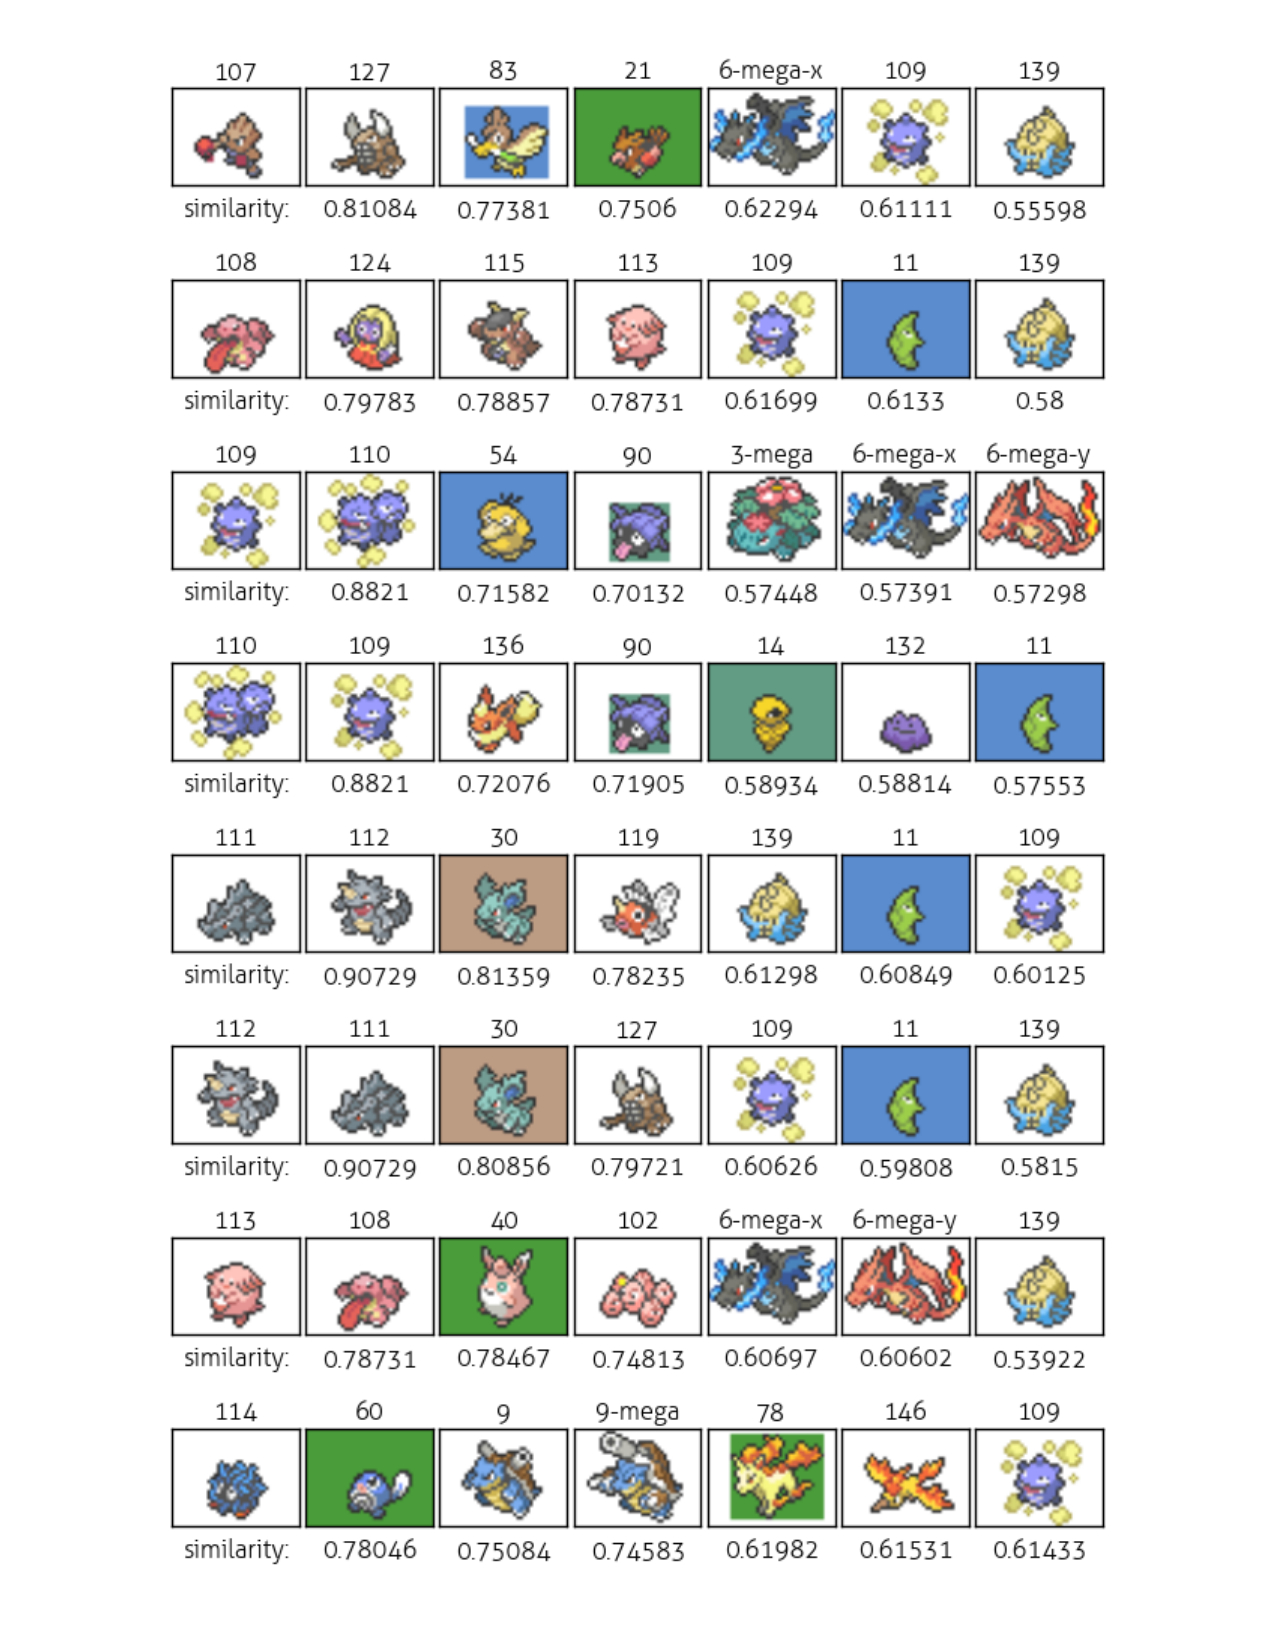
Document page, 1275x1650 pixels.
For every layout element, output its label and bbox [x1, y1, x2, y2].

picture [157, 45, 1118, 1578]
